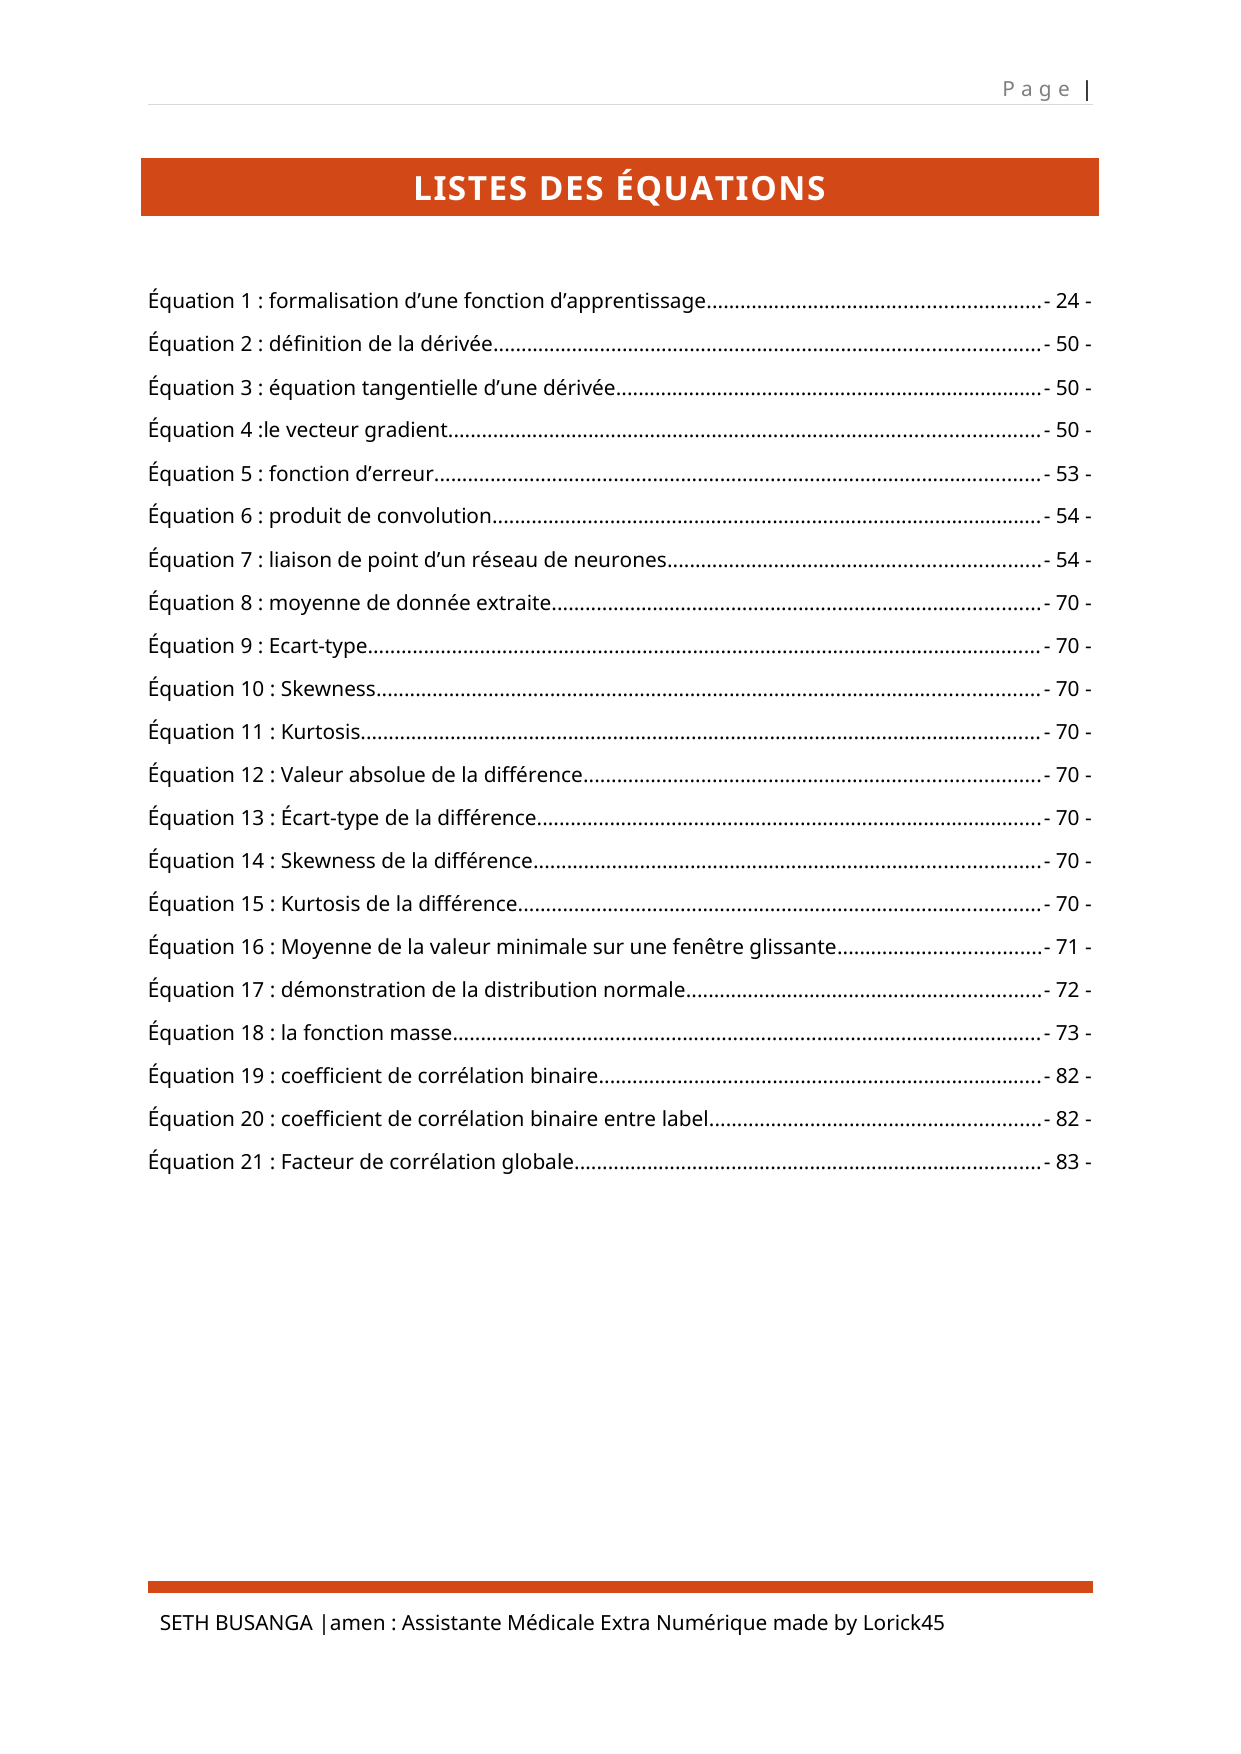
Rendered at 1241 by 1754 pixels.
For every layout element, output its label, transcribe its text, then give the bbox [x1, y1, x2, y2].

text Équation 7 : liaison de point d’un réseau de neurones - 54 - [148, 545, 1093, 573]
text Équation 4 :le vecteur gradient - 50 - [148, 416, 1093, 444]
text Équation 9 : Ecart-type - 70 - [148, 631, 1093, 659]
text Équation 10 : Skewness - 70 - [148, 674, 1093, 702]
text Équation 6 : produit de convolution - 54 - [148, 502, 1093, 530]
text Équation 17 : démonstration de la distribution normale - 72 - [148, 975, 1093, 1003]
text Équation 19 : coefficient de corrélation binaire - 82 - [148, 1061, 1093, 1089]
subtitle Listes des équations [148, 164, 1093, 210]
text Équation 5 : fonction d’erreur - 53 - [148, 459, 1093, 487]
text Équation 12 : Valeur absolue de la différence - 70 - [148, 760, 1093, 788]
text Équation 15 : Kurtosis de la différence - 70 - [148, 889, 1093, 917]
text Équation 1 : formalisation d’une fonction d’apprentissage - 24 - [148, 287, 1093, 315]
text Équation 8 : moyenne de donnée extraite - 70 - [148, 588, 1093, 616]
text Équation 16 : Moyenne de la valeur minimale sur une fenêtre glissante - 71 - [148, 932, 1093, 960]
text Équation 2 : définition de la dérivée - 50 - [148, 329, 1093, 358]
text Équation 20 : coefficient de corrélation binaire entre label - 82 - [148, 1104, 1093, 1132]
text Équation 13 : Écart-type de la différence - 70 - [148, 803, 1093, 831]
text Équation 21 : Facteur de corrélation globale - 83 - [148, 1147, 1093, 1175]
text Équation 14 : Skewness de la différence - 70 - [148, 846, 1093, 874]
text Équation 18 : la fonction masse - 73 - [148, 1018, 1093, 1046]
text Équation 11 : Kurtosis - 70 - [148, 717, 1093, 745]
text Équation 3 : équation tangentielle d’une dérivée - 50 - [148, 373, 1093, 401]
